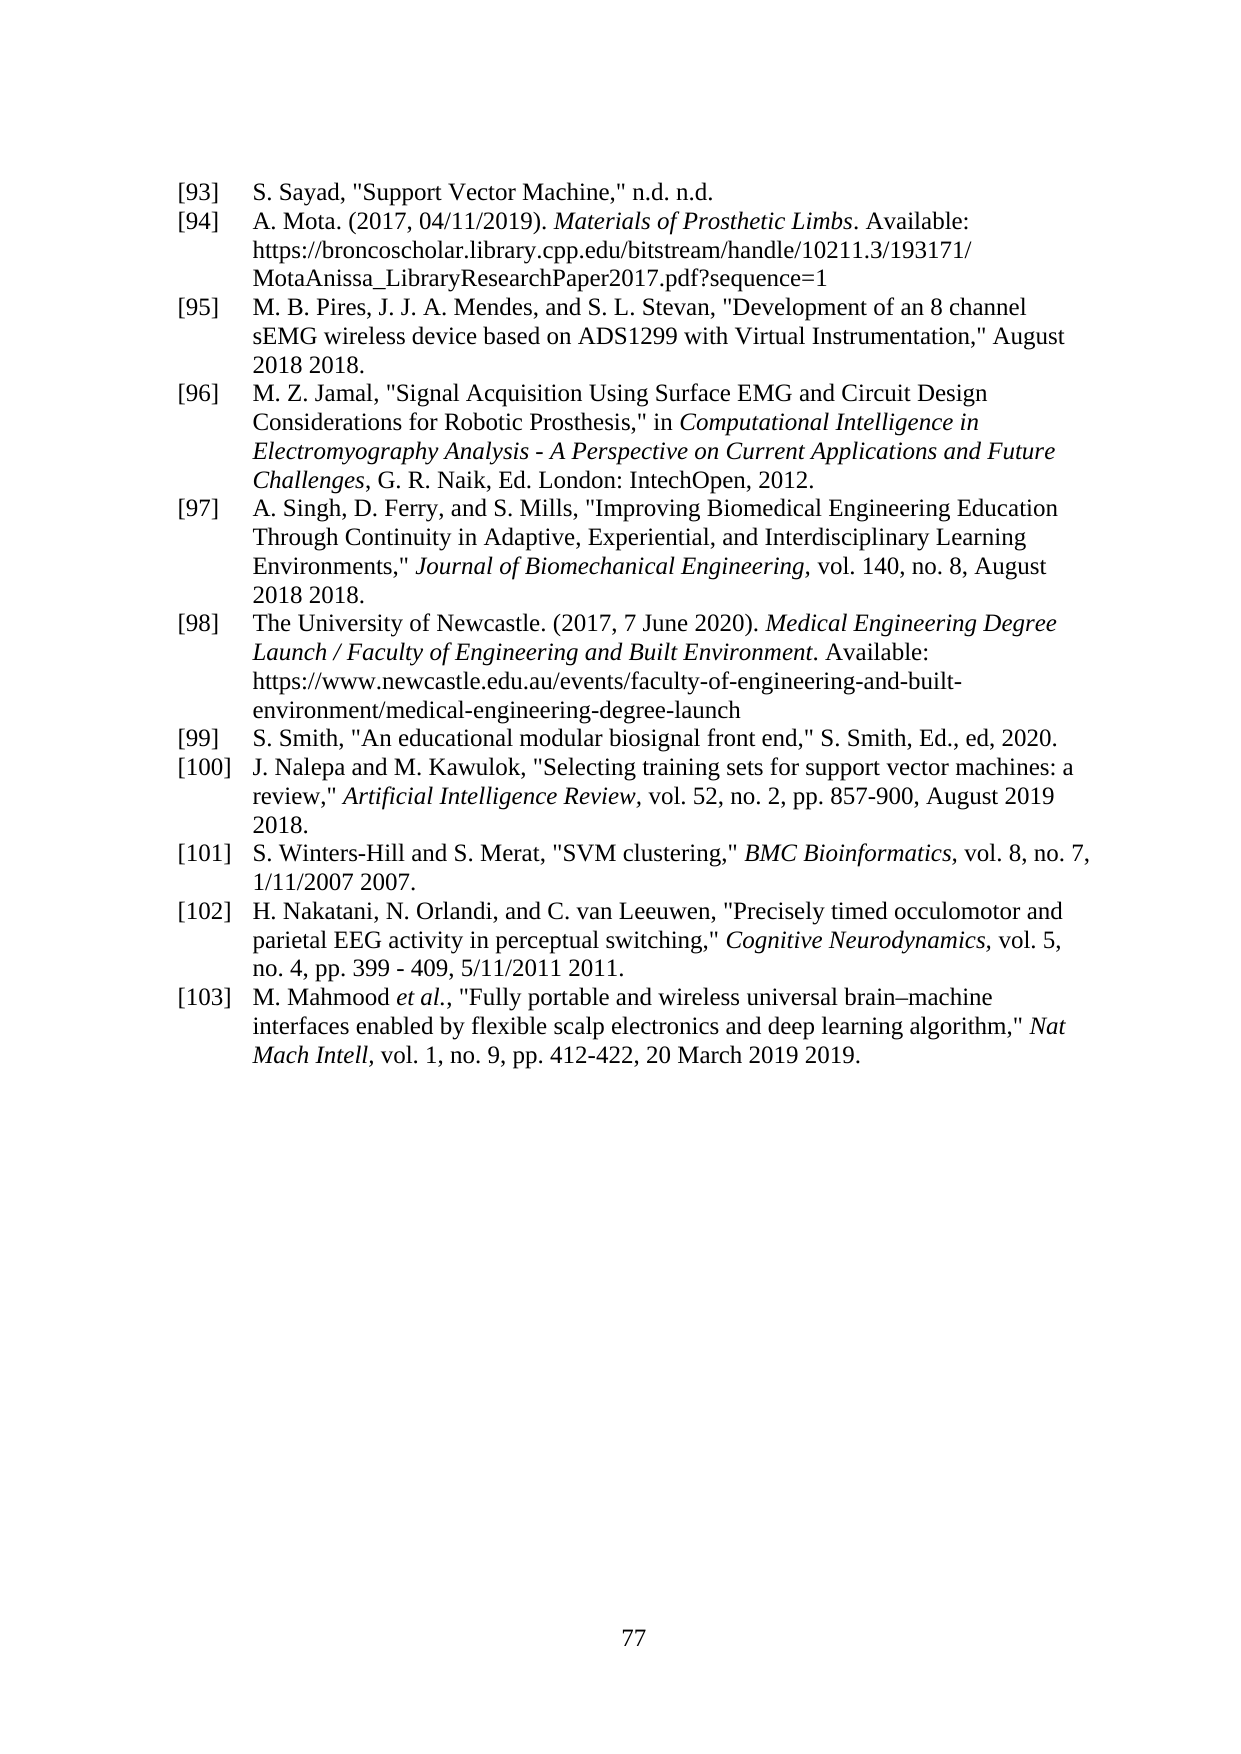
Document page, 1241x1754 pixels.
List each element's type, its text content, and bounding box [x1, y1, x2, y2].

text [102] H. Nakatani, N. Orlandi, and C. van Leeuwen, "Precisely timed occulomotor and parietal EEG activity in perceptual switching," Cognitive Neurodynamics, vol. 5, no. 4, pp. 399 - 409, 5/11/2011 2011. [177, 896, 1090, 982]
text [95] M. B. Pires, J. J. A. Mendes, and S. L. Stevan, "Development of an 8 channel sEMG wireless device based on ADS1299 with Virtual Instrumentation," August 2018 2018. [177, 292, 1090, 378]
text [93] S. Sayad, "Support Vector Machine," n.d. n.d. [177, 177, 1090, 206]
text [94] A. Mota. (2017, 04/11/2019). Materials of Prosthetic Limbs. Available: https://broncoscholar.library.cpp.edu/bitstream/handle/10211.3/193171/MotaAnissa_LibraryResearchPaper2017.pdf?sequence=1 [177, 206, 1090, 292]
text [98] The University of Newcastle. (2017, 7 June 2020). Medical Engineering Degree Launch / Faculty of Engineering and Built Environment. Available: https://www.newcastle.edu.au/events/faculty-of-engineering-and-built-environment/medical-engineering-degree-launch [177, 608, 1090, 723]
text [100] J. Nalepa and M. Kawulok, "Selecting training sets for support vector machines: a review," Artificial Intelligence Review, vol. 52, no. 2, pp. 857-900, August 2019 2018. [177, 752, 1090, 838]
text [101] S. Winters-Hill and S. Merat, "SVM clustering," BMC Bioinformatics, vol. 8, no. 7, 1/11/2007 2007. [177, 838, 1090, 896]
text [97] A. Singh, D. Ferry, and S. Mills, "Improving Biomedical Engineering Education Through Continuity in Adaptive, Experiential, and Interdisciplinary Learning Environments," Journal of Biomechanical Engineering, vol. 140, no. 8, August 2018 2018. [177, 493, 1090, 608]
text [99] S. Smith, "An educational modular biosignal front end," S. Smith, Ed., ed, 2020. [177, 723, 1090, 752]
text [96] M. Z. Jamal, "Signal Acquisition Using Surface EMG and Circuit Design Considerations for Robotic Prosthesis," in Computational Intelligence in Electromyography Analysis - A Perspective on Current Applications and Future Challenges, G. R. Naik, Ed. London: IntechOpen, 2012. [177, 378, 1090, 493]
text [103] M. Mahmood et al., "Fully portable and wireless universal brain–machine interfaces enabled by flexible scalp electronics and deep learning algorithm," Nat Mach Intell, vol. 1, no. 9, pp. 412-422, 20 March 2019 2019. [177, 982, 1090, 1068]
